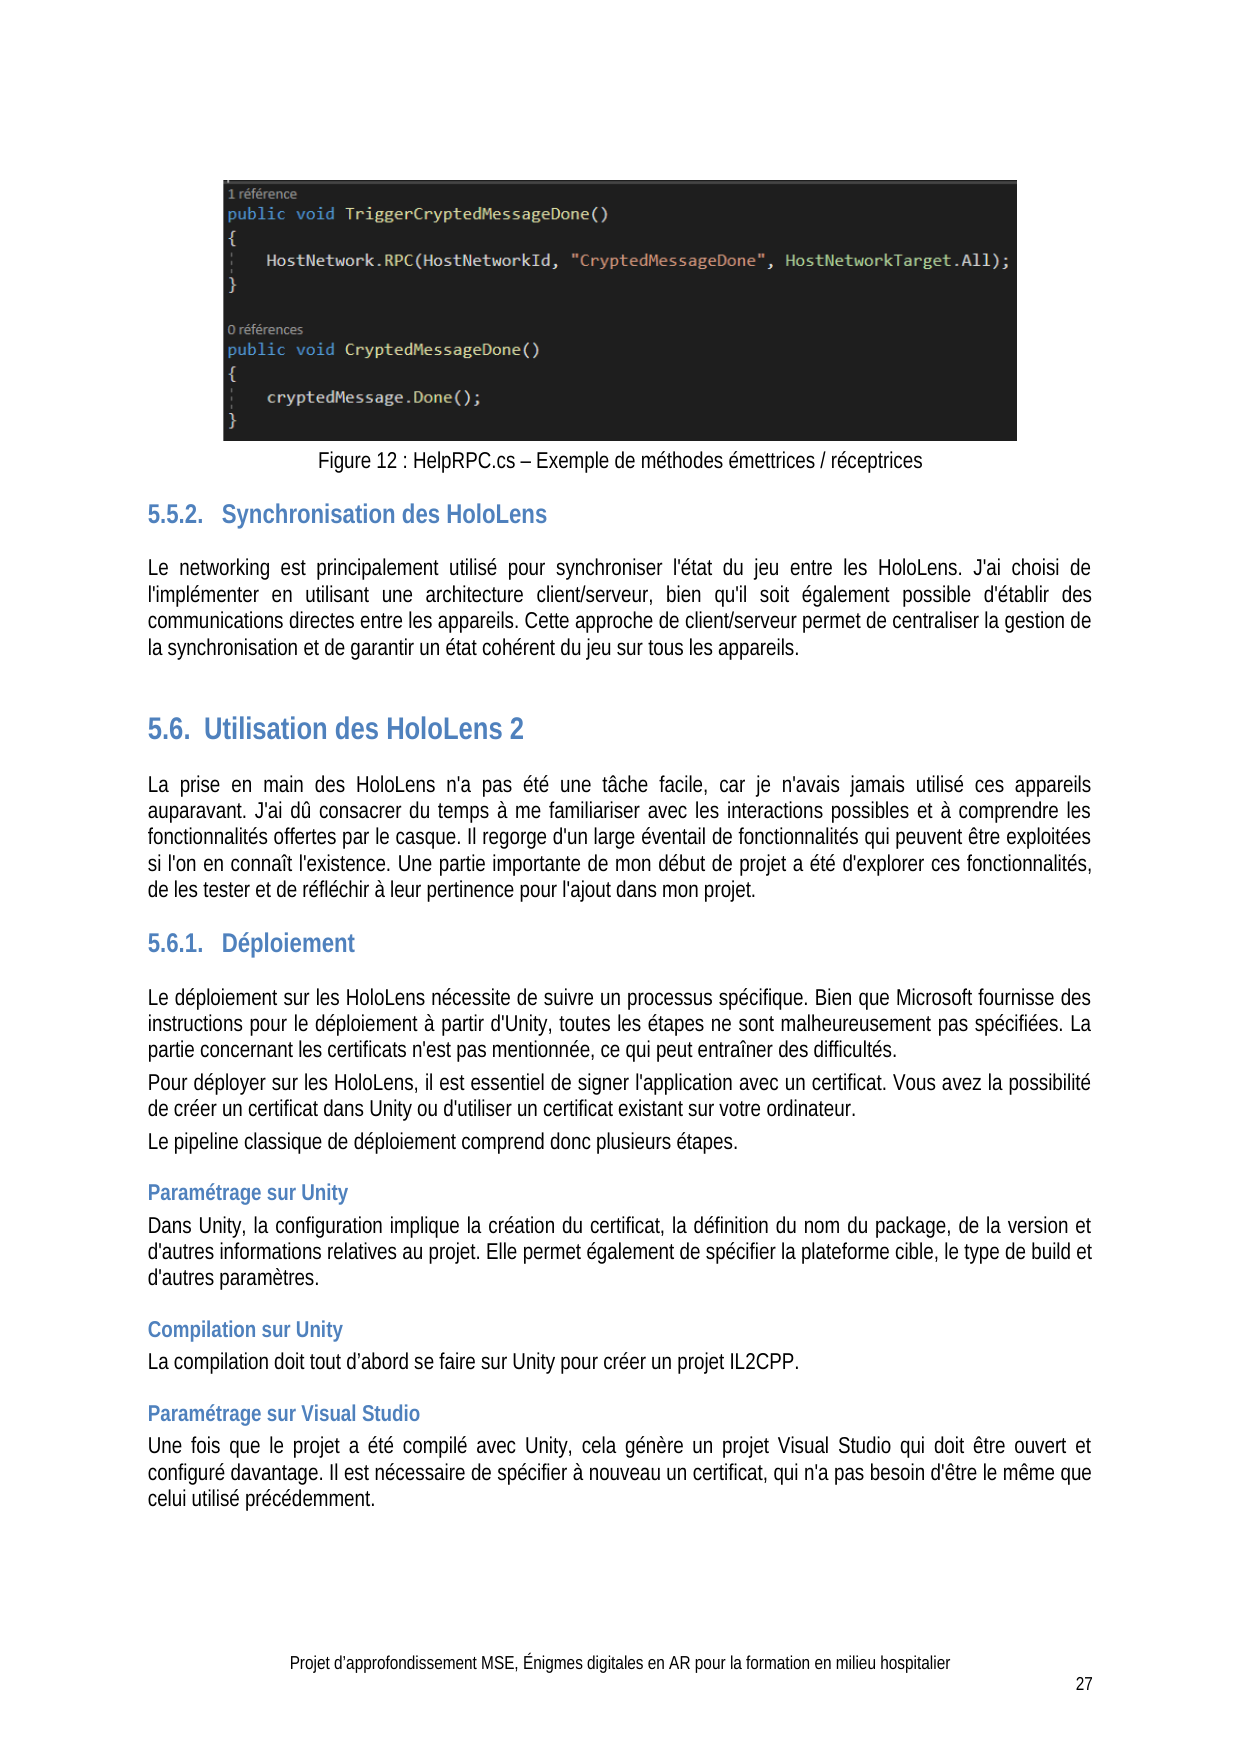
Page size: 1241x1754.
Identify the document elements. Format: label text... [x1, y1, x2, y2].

text La compilation doit tout d’abord se faire sur Unity pour créer un projet IL2CPP. [148, 1348, 1092, 1375]
subtitle Synchronisation des HoloLens [148, 498, 1092, 529]
subtitle Paramétrage sur Unity [148, 1179, 1092, 1205]
text Le pipeline classique de déploiement comprend donc plusieurs étapes. [148, 1128, 1092, 1154]
text Le déploiement sur les HoloLens nécessite de suivre un processus spécifique. Bien que Microsoft fournisse des instructions pour le déploiement à partir d'Unity, toutes les étapes ne sont malheureusement pas spécifiées. La partie concernant les certificats n'est pas mentionnée, ce qui peut entraîner des difficultés. [148, 983, 1092, 1062]
subtitle Paramétrage sur Visual Studio [148, 1400, 1092, 1426]
text Une fois que le projet a été compilé avec Unity, cela génère un projet Visual Studio qui doit être ouvert et configuré davantage. Il est nécessaire de spécifier à nouveau un certificat, qui n'a pas besoin d'être le même que celui utilisé précédemment. [148, 1432, 1092, 1511]
subtitle Compilation sur Unity [148, 1316, 1092, 1342]
text Le networking est principalement utilisé pour synchroniser l'état du jeu entre les HoloLens. J'ai choisi de l'implémenter en utilisant une architecture client/serveur, bien qu'il soit également possible d'établir des communications directes entre les appareils. Cette approche de client/serveur permet de centraliser la gestion de la synchronisation et de garantir un état cohérent du jeu sur tous les appareils. [148, 554, 1092, 660]
subtitle Utilisation des HoloLens 2 [148, 710, 1092, 746]
picture [223, 180, 1017, 441]
text Figure 12 : HelpRPC.cs – Exemple de méthodes émettrices / réceptrices [148, 447, 1092, 473]
text Dans Unity, la configuration implique la création du certificat, la définition du nom du package, de la version et d'autres informations relatives au projet. Elle permet également de spécifier la plateforme cible, le type de build et d'autres paramètres. [148, 1212, 1092, 1291]
subtitle Déploiement [148, 927, 1092, 958]
text La prise en main des HoloLens n'a pas été une tâche facile, car je n'avais jamais utilisé ces appareils auparavant. J'ai dû consacrer du temps à me familiariser avec les interactions possibles et à comprendre les fonctionnalités offertes par le casque. Il regorge d'un large éventail de fonctionnalités qui peuvent être exploitées si l'on en connaît l'existence. Une partie importante de mon début de projet a été d'explorer ces fonctionnalités, de les tester et de réfléchir à leur pertinence pour l'ajout dans mon projet. [148, 771, 1092, 902]
text Pour déployer sur les HoloLens, il est essentiel de signer l'application avec un certificat. Vous avez la possibilité de créer un certificat dans Unity ou d'utiliser un certificat existant sur votre ordinateur. [148, 1069, 1092, 1121]
